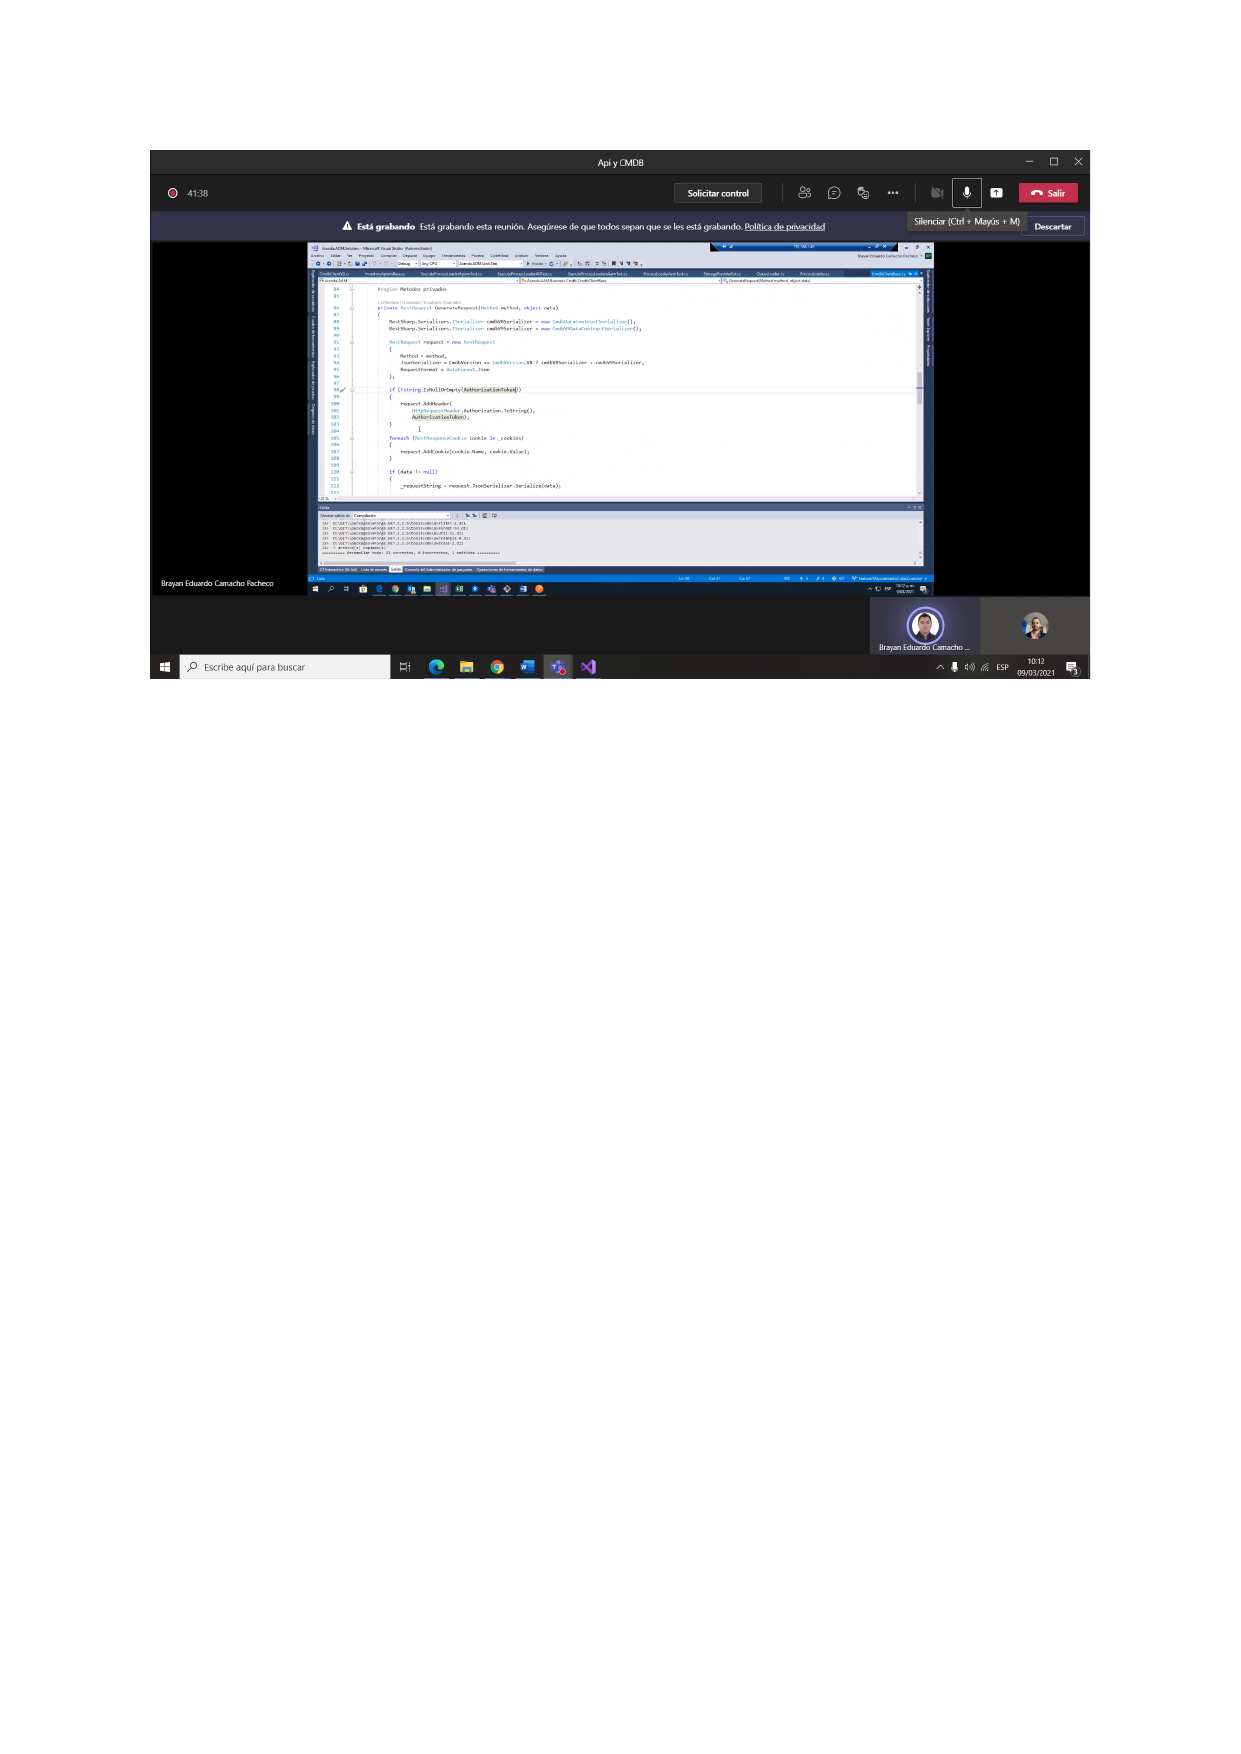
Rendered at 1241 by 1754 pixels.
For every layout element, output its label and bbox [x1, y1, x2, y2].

picture [150, 150, 1091, 679]
